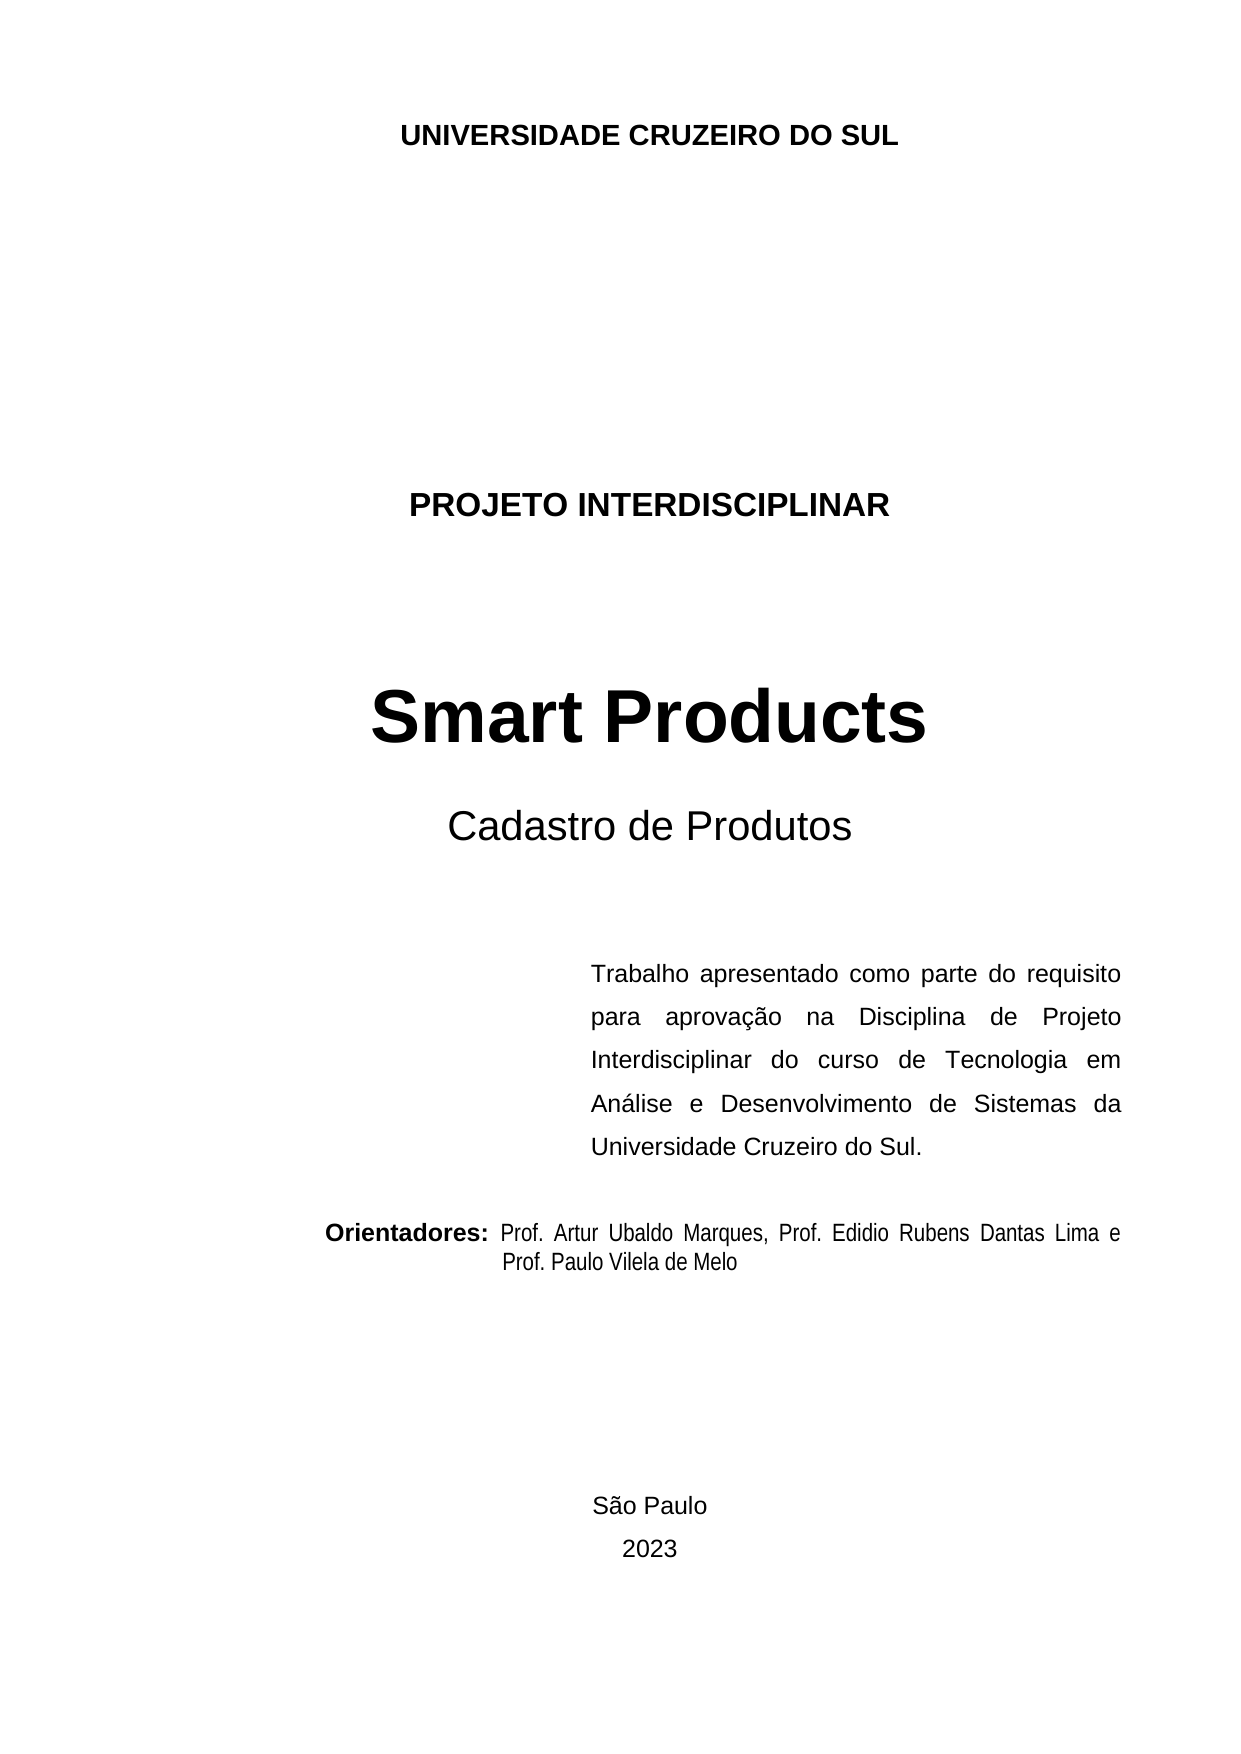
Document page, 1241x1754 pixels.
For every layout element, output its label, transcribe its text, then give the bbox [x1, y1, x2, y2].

text UNIVERSIDADE CRUZEIRO DO SUL [177, 118, 1122, 152]
text 2023Sumário [177, 1534, 1122, 1563]
text Smart Products [177, 672, 1122, 758]
text Orientadores: Prof. Artur Ubaldo Marques, Prof. Edidio Rubens Dantas Lima e Prof. Paulo Vilela de Melo [325, 1218, 1122, 1275]
subtitle Trabalho apresentado como parte do requisito para aprovação na Disciplina de Projeto Interdisciplinar do curso de Tecnologia em Análise e Desenvolvimento de Sistemas da Universidade Cruzeiro do Sul. [591, 959, 1122, 1161]
text São Paulo [177, 1491, 1122, 1520]
text Cadastro de Produtos [177, 801, 1122, 849]
text PROJETO INTERDISCIPLINAR [177, 485, 1122, 523]
